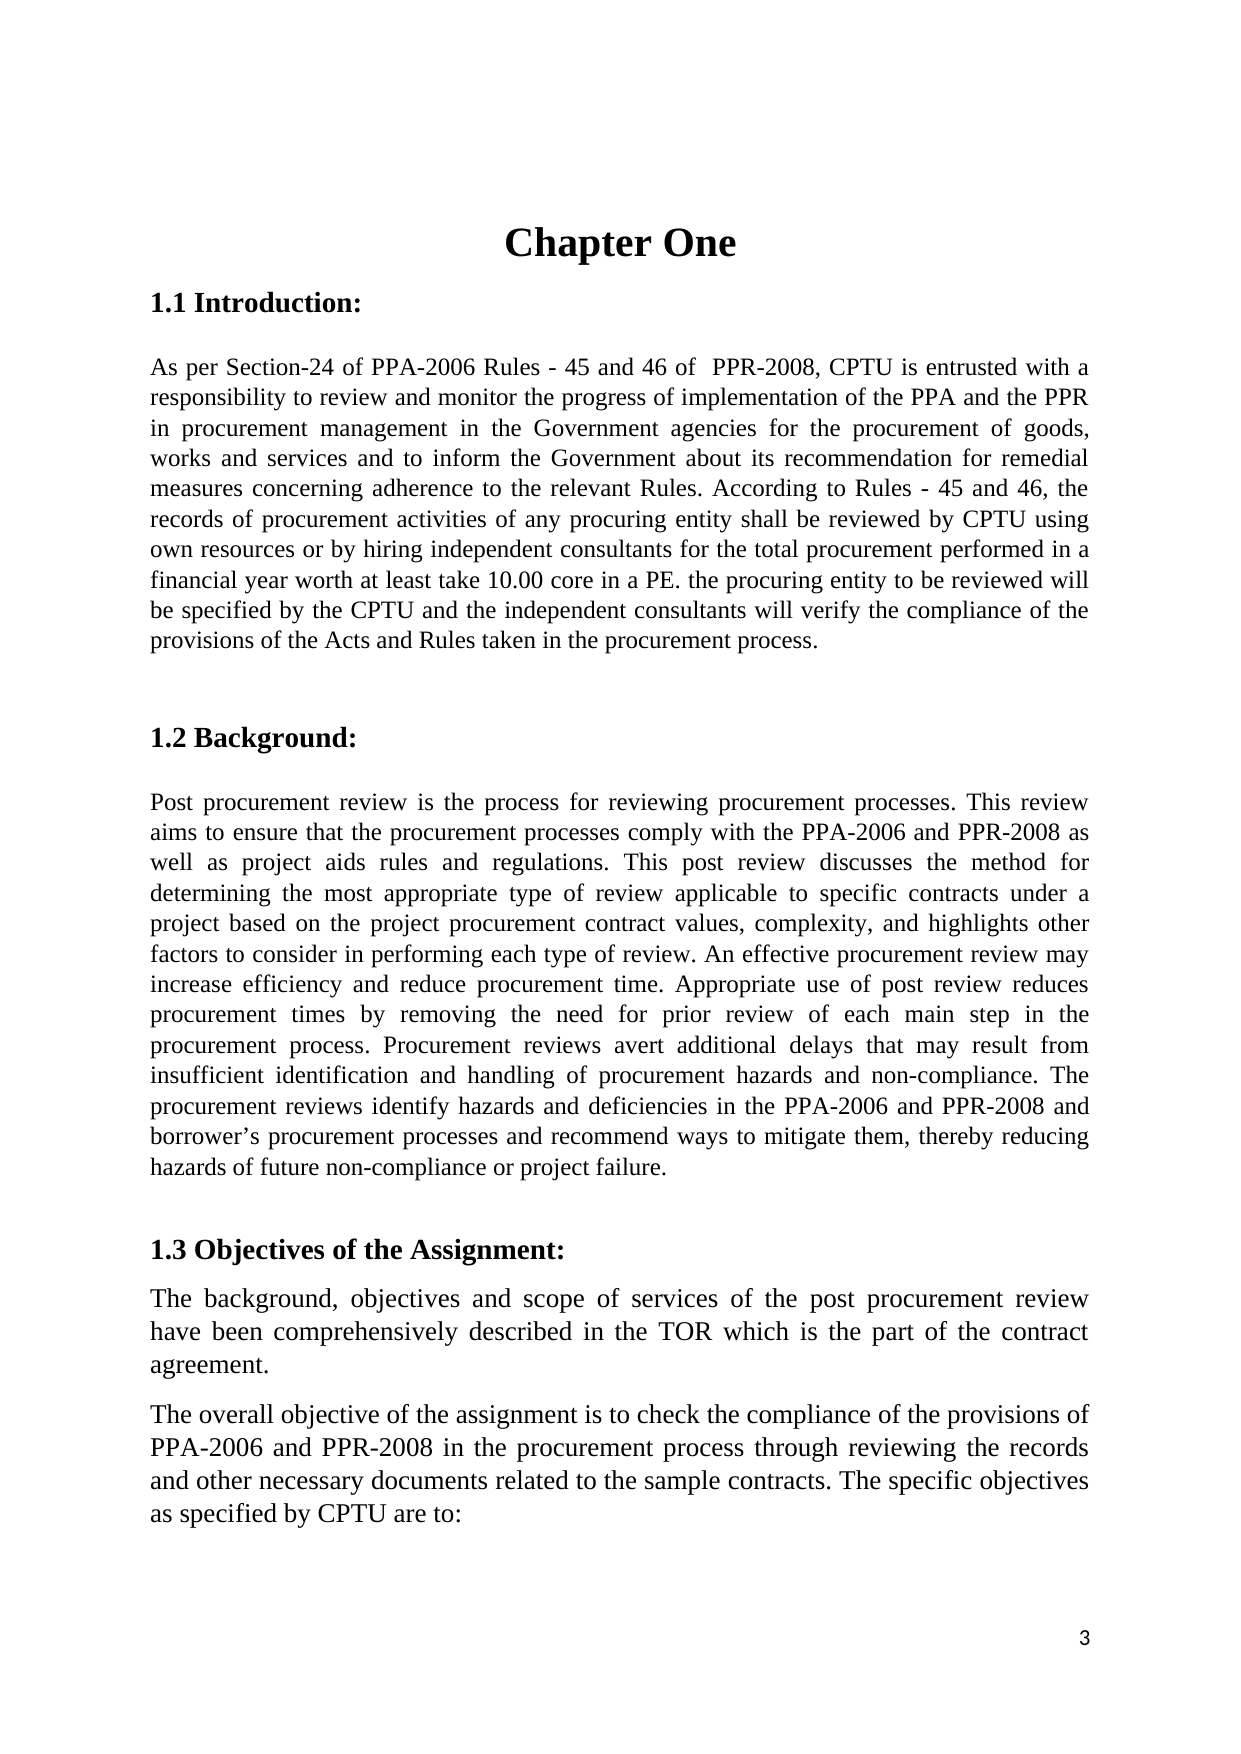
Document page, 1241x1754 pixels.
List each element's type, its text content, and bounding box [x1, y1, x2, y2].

text 1.1 Introduction: [150, 285, 1090, 318]
text The overall objective of the assignment is to check the compliance of the provisions of PPA-2006 and PPR-2008 in the procurement process through reviewing the records and other necessary documents related to the sample contracts. The specific objectives as specified by CPTU are to: [150, 1398, 1090, 1528]
text 1.2 Background: [150, 720, 1090, 753]
text As per Section-24 of PPA-2006 Rules - 45 and 46 of PPR-2008, CPTU is entrusted with a responsibility to review and monitor the progress of implementation of the PPA and the PPR in procurement management in the Government agencies for the procurement of goods, works and services and to inform the Government about its recommendation for remedial measures concerning adherence to the relevant Rules. According to Rules - 45 and 46, the records of procurement activities of any procuring entity shall be reviewed by CPTU using own resources or by hiring independent consultants for the total procurement performed in a financial year worth at least take 10.00 core in a PE. the procuring entity to be reviewed will be specified by the CPTU and the independent consultants will verify the compliance of the provisions of the Acts and Rules taken in the procurement process. [150, 352, 1090, 654]
text Chapter One [150, 217, 1090, 265]
text 1.3 Objectives of the Assignment: [150, 1232, 1090, 1266]
text The background, objectives and scope of services of the post procurement review have been comprehensively described in the TOR which is the part of the contract agreement. [150, 1283, 1090, 1379]
text Post procurement review is the process for reviewing procurement processes. This review aims to ensure that the procurement processes comply with the PPA-2006 and PPR-2008 as well as project aids rules and regulations. This post review discusses the method for determining the most appropriate type of review applicable to specific contracts under a project based on the project procurement contract values, complexity, and highlights other factors to consider in performing each type of review. An effective procurement review may increase efficiency and reduce procurement time. Appropriate use of post review reduces procurement times by removing the need for prior review of each main step in the procurement process. Procurement reviews avert additional delays that may result from insufficient identification and handling of procurement hazards and non-compliance. The procurement reviews identify hazards and deficiencies in the PPA-2006 and PPR-2008 and borrower’s procurement processes and recommend ways to mitigate them, thereby reducing hazards of future non-compliance or project failure. [150, 787, 1090, 1180]
